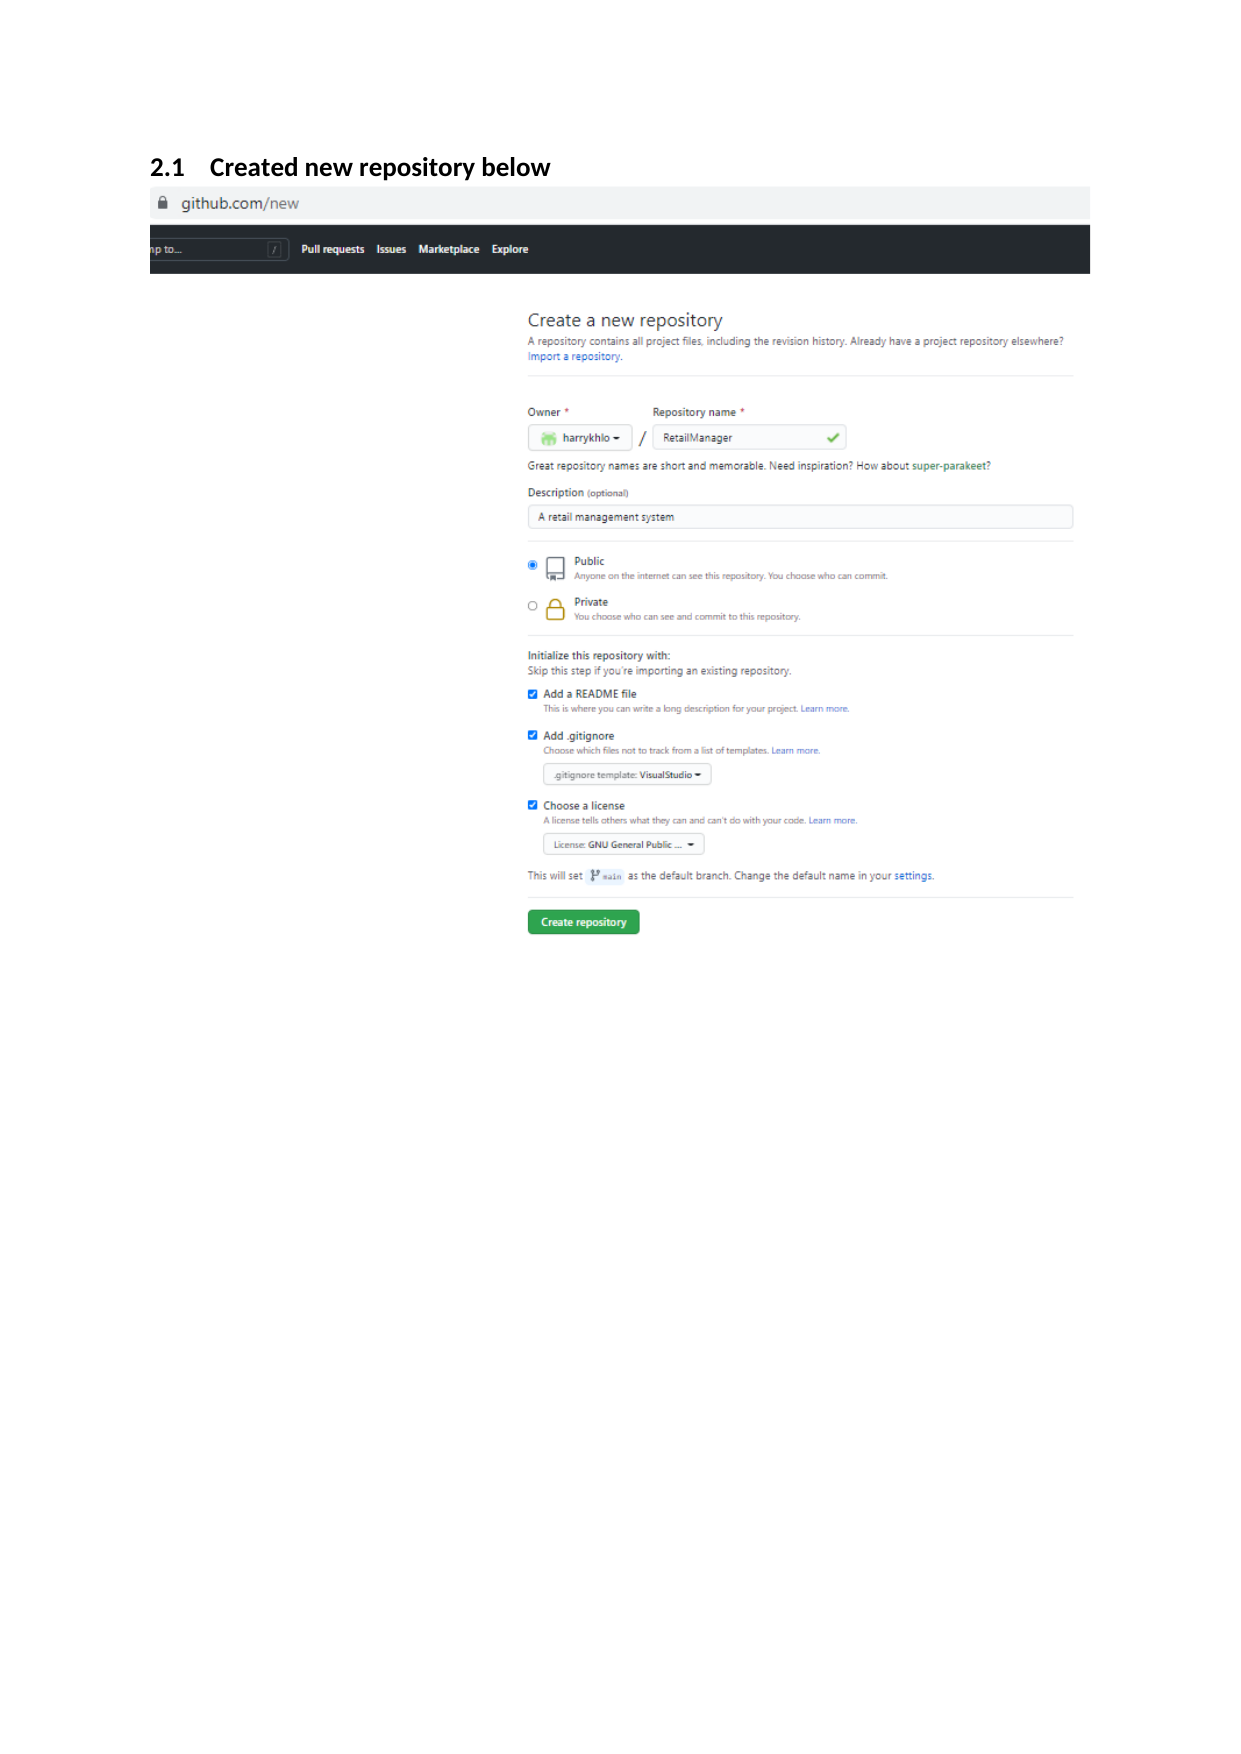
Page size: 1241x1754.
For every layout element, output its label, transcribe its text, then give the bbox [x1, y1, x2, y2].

subtitle Created new repository below [150, 150, 1090, 183]
picture [150, 183, 1091, 961]
